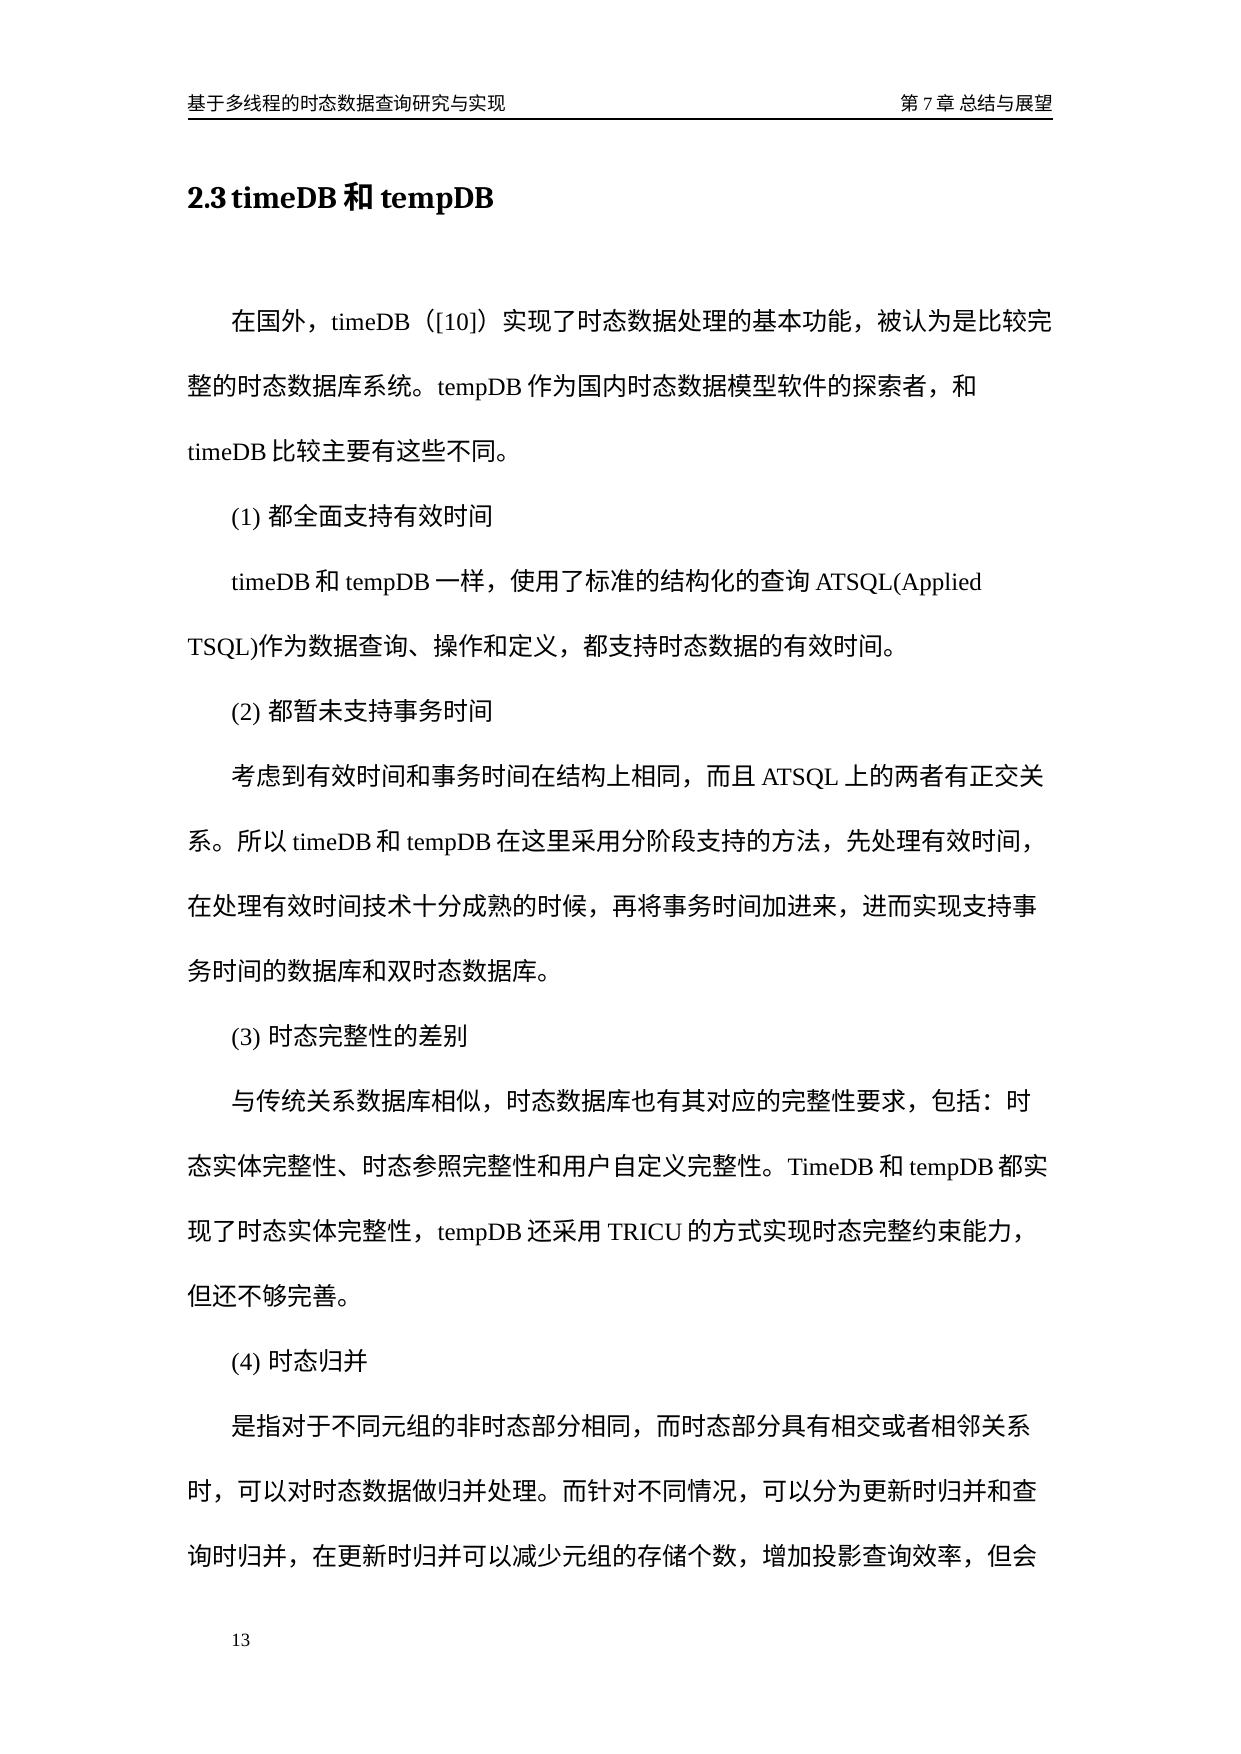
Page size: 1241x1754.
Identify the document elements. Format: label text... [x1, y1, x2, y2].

text 与传统关系数据库相似，时态数据库也有其对应的完整性要求，包括：时态实体完整性、时态参照完整性和用户自定义完整性。TimeDB和tempDB都实现了时态实体完整性，tempDB还采用TRICU的方式实现时态完整约束能力，但还不够完善。 [187, 1067, 1053, 1327]
text 考虑到有效时间和事务时间在结构上相同，而且ATSQL上的两者有正交关系。所以timeDB和tempDB在这里采用分阶段支持的方法，先处理有效时间，在处理有效时间技术十分成熟的时候，再将事务时间加进来，进而实现支持事务时间的数据库和双时态数据库。 [187, 742, 1053, 1002]
subtitle timeDB和tempDB [187, 162, 1053, 227]
list 时态完整性的差别 [231, 1002, 1053, 1067]
list 都暂未支持事务时间 [231, 677, 1053, 742]
text 在国外，timeDB（[10]）实现了时态数据处理的基本功能，被认为是比较完整的时态数据库系统。tempDB作为国内时态数据模型软件的探索者，和timeDB比较主要有这些不同。 [187, 287, 1053, 482]
list 都全面支持有效时间 [231, 482, 1053, 547]
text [187, 1392, 1053, 1587]
list 时态归并 [231, 1327, 1053, 1392]
text timeDB和tempDB一样，使用了标准的结构化的查询ATSQL(Applied TSQL)作为数据查询、操作和定义，都支持时态数据的有效时间。 [187, 547, 1053, 677]
